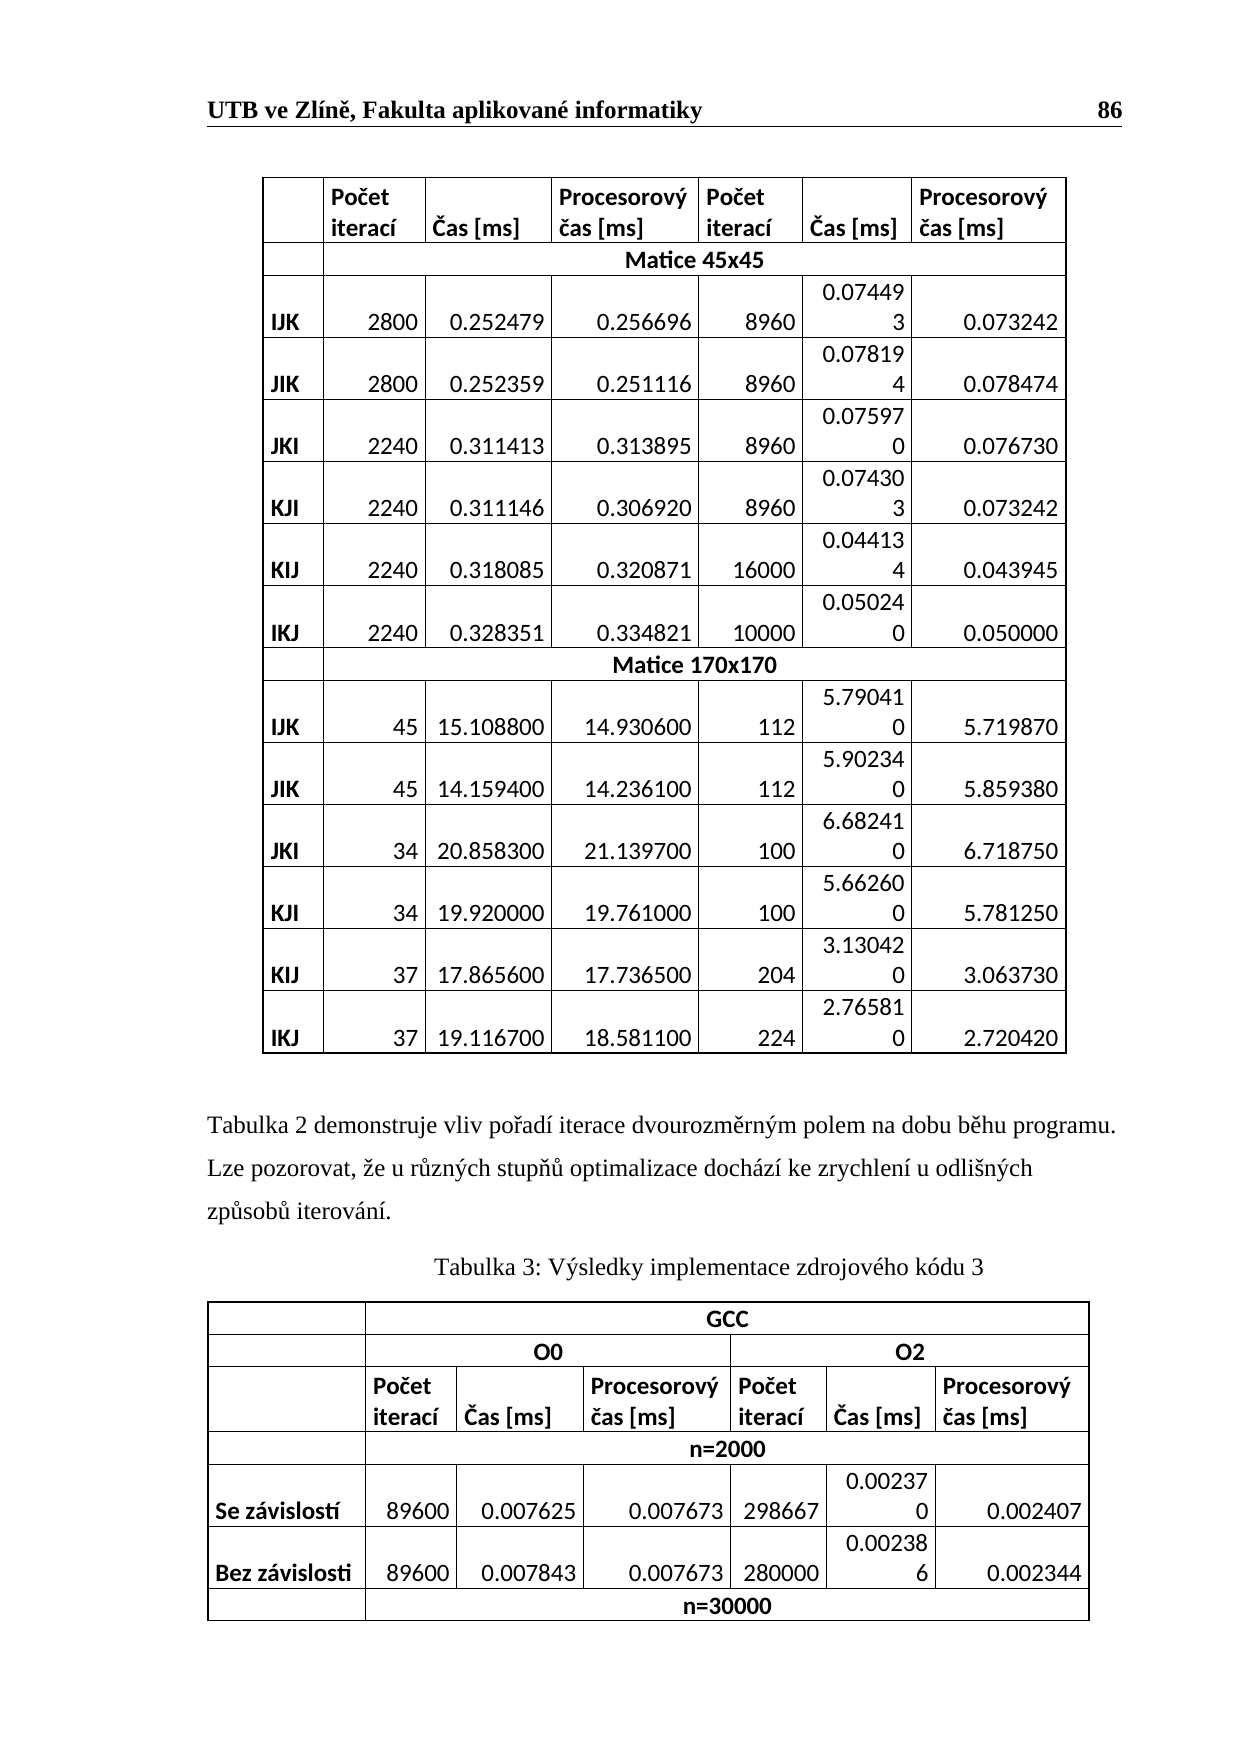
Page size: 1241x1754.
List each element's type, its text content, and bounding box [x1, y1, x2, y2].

table_cell 2800 [324, 338, 425, 399]
table_cell Procesorový čas [ms] [552, 178, 698, 242]
table_cell 89600 [366, 1527, 456, 1588]
table_header GCC [366, 1303, 1088, 1334]
table_cell 2.720420 [912, 991, 1065, 1052]
table_cell 2240 [324, 586, 425, 647]
table_cell 0.256696 [552, 276, 698, 337]
table_cell [209, 1335, 365, 1366]
table_cell 0.311146 [426, 462, 551, 523]
table_cell 17.865600 [426, 929, 551, 990]
table_cell Počet iterací [324, 178, 425, 242]
table_cell 0.075970 [803, 400, 911, 461]
table_cell 2.765810 [803, 991, 911, 1052]
table_cell IJK [264, 681, 323, 742]
table_cell 0.043945 [912, 524, 1065, 585]
table_cell IKJ [264, 991, 323, 1052]
table_cell [209, 1367, 365, 1431]
table_cell 45 [324, 681, 425, 742]
table_cell JKI [264, 400, 323, 461]
table_cell n=2000 [366, 1432, 1088, 1464]
table_cell 0.306920 [552, 462, 698, 523]
table_cell 14.930600 [552, 681, 698, 742]
table_cell 19.761000 [552, 867, 698, 928]
table_cell 21.139700 [552, 805, 698, 866]
table_cell 20.858300 [426, 805, 551, 866]
table_cell 0.318085 [426, 524, 551, 585]
table_cell Čas [ms] [426, 178, 551, 242]
table_cell 204 [699, 929, 802, 990]
table_cell Počet iterací [731, 1367, 826, 1431]
table_cell 34 [324, 867, 425, 928]
table_cell Čas [ms] [827, 1367, 935, 1431]
table_cell 14.159400 [426, 743, 551, 804]
table_cell 34 [324, 805, 425, 866]
table_cell JIK [264, 338, 323, 399]
table_cell 0.002370 [827, 1465, 935, 1526]
table_cell 0.074493 [803, 276, 911, 337]
table_cell 100 [699, 867, 802, 928]
table_cell [264, 178, 323, 242]
table_cell 8960 [699, 276, 802, 337]
table_cell 5.790410 [803, 681, 911, 742]
table_cell 0.076730 [912, 400, 1065, 461]
table_cell 0.251116 [552, 338, 698, 399]
table_cell 298667 [731, 1465, 826, 1526]
table_cell JIK [264, 743, 323, 804]
table_cell Čas [ms] [457, 1367, 583, 1431]
table_cell 0.252479 [426, 276, 551, 337]
table_cell 100 [699, 805, 802, 866]
table_cell 37 [324, 929, 425, 990]
table_cell 0.050000 [912, 586, 1065, 647]
table_cell KIJ [264, 929, 323, 990]
table_cell 224 [699, 991, 802, 1052]
table_cell 15.108800 [426, 681, 551, 742]
table_cell 19.920000 [426, 867, 551, 928]
table_cell Procesorový čas [ms] [936, 1367, 1088, 1431]
table_cell 0.313895 [552, 400, 698, 461]
table_cell 0.320871 [552, 524, 698, 585]
table_cell n=30000 [366, 1589, 1088, 1620]
table_cell 2240 [324, 462, 425, 523]
table_cell 14.236100 [552, 743, 698, 804]
table_cell 8960 [699, 338, 802, 399]
table_cell 5.859380 [912, 743, 1065, 804]
table_cell Počet iterací [699, 178, 802, 242]
table_header [209, 1303, 365, 1334]
table_cell 0.252359 [426, 338, 551, 399]
table_cell 0.078194 [803, 338, 911, 399]
table_cell 0.334821 [552, 586, 698, 647]
table_cell Počet iterací [366, 1367, 456, 1431]
table_cell O0 [366, 1335, 730, 1366]
table_cell KJI [264, 462, 323, 523]
table_cell 0.007625 [457, 1465, 583, 1526]
table_cell Čas [ms] [803, 178, 911, 242]
table_cell Matice 170x170 [324, 648, 1065, 680]
table_cell 6.682410 [803, 805, 911, 866]
table_cell KJI [264, 867, 323, 928]
table_cell 0.311413 [426, 400, 551, 461]
table_cell 8960 [699, 400, 802, 461]
table_cell 0.074303 [803, 462, 911, 523]
table_cell 0.044134 [803, 524, 911, 585]
table_cell 0.007843 [457, 1527, 583, 1588]
table_cell [209, 1432, 365, 1464]
table_cell 10000 [699, 586, 802, 647]
table_cell 45 [324, 743, 425, 804]
table_cell 19.116700 [426, 991, 551, 1052]
table_cell 0.078474 [912, 338, 1065, 399]
table_cell O2 [731, 1335, 1088, 1366]
table_cell 0.007673 [584, 1465, 730, 1526]
table_cell Bez závislosti [209, 1527, 365, 1588]
table_cell Matice 45x45 [324, 243, 1065, 275]
table_cell 6.718750 [912, 805, 1065, 866]
table_cell IKJ [264, 586, 323, 647]
text Tabulka 2 demonstruje vliv pořadí iterace dvourozměrným polem na dobu běhu programu. Lze pozorovat, že u různých stupňů optimalizace dochází ke zrychlení u odlišných způsobů iterování. [207, 1110, 1122, 1225]
table_cell 0.050240 [803, 586, 911, 647]
table_cell [209, 1589, 365, 1620]
table_cell Procesorový čas [ms] [584, 1367, 730, 1431]
table_cell 8960 [699, 462, 802, 523]
table_cell 5.781250 [912, 867, 1065, 928]
table_cell 16000 [699, 524, 802, 585]
table_cell JKI [264, 805, 323, 866]
table_cell 0.002386 [827, 1527, 935, 1588]
table_cell Se závislostí [209, 1465, 365, 1526]
table_cell 5.662600 [803, 867, 911, 928]
table_cell 0.002407 [936, 1465, 1088, 1526]
table_cell 3.063730 [912, 929, 1065, 990]
table_cell KIJ [264, 524, 323, 585]
table_cell 5.719870 [912, 681, 1065, 742]
table_cell 0.073242 [912, 276, 1065, 337]
table_cell 112 [699, 743, 802, 804]
table_cell 280000 [731, 1527, 826, 1588]
table_cell 17.736500 [552, 929, 698, 990]
table_cell IJK [264, 276, 323, 337]
table_cell 0.002344 [936, 1527, 1088, 1588]
table_cell 2240 [324, 524, 425, 585]
table_cell 3.130420 [803, 929, 911, 990]
table_cell 18.581100 [552, 991, 698, 1052]
table_cell Procesorový čas [ms] [912, 178, 1065, 242]
table_cell [264, 243, 323, 275]
table_cell 0.073242 [912, 462, 1065, 523]
table_cell 0.328351 [426, 586, 551, 647]
table_cell 89600 [366, 1465, 456, 1526]
table_cell [264, 648, 323, 680]
table_cell 37 [324, 991, 425, 1052]
table_cell 2800 [324, 276, 425, 337]
table_cell 2240 [324, 400, 425, 461]
table_cell 112 [699, 681, 802, 742]
table_cell 5.902340 [803, 743, 911, 804]
table_cell 0.007673 [584, 1527, 730, 1588]
